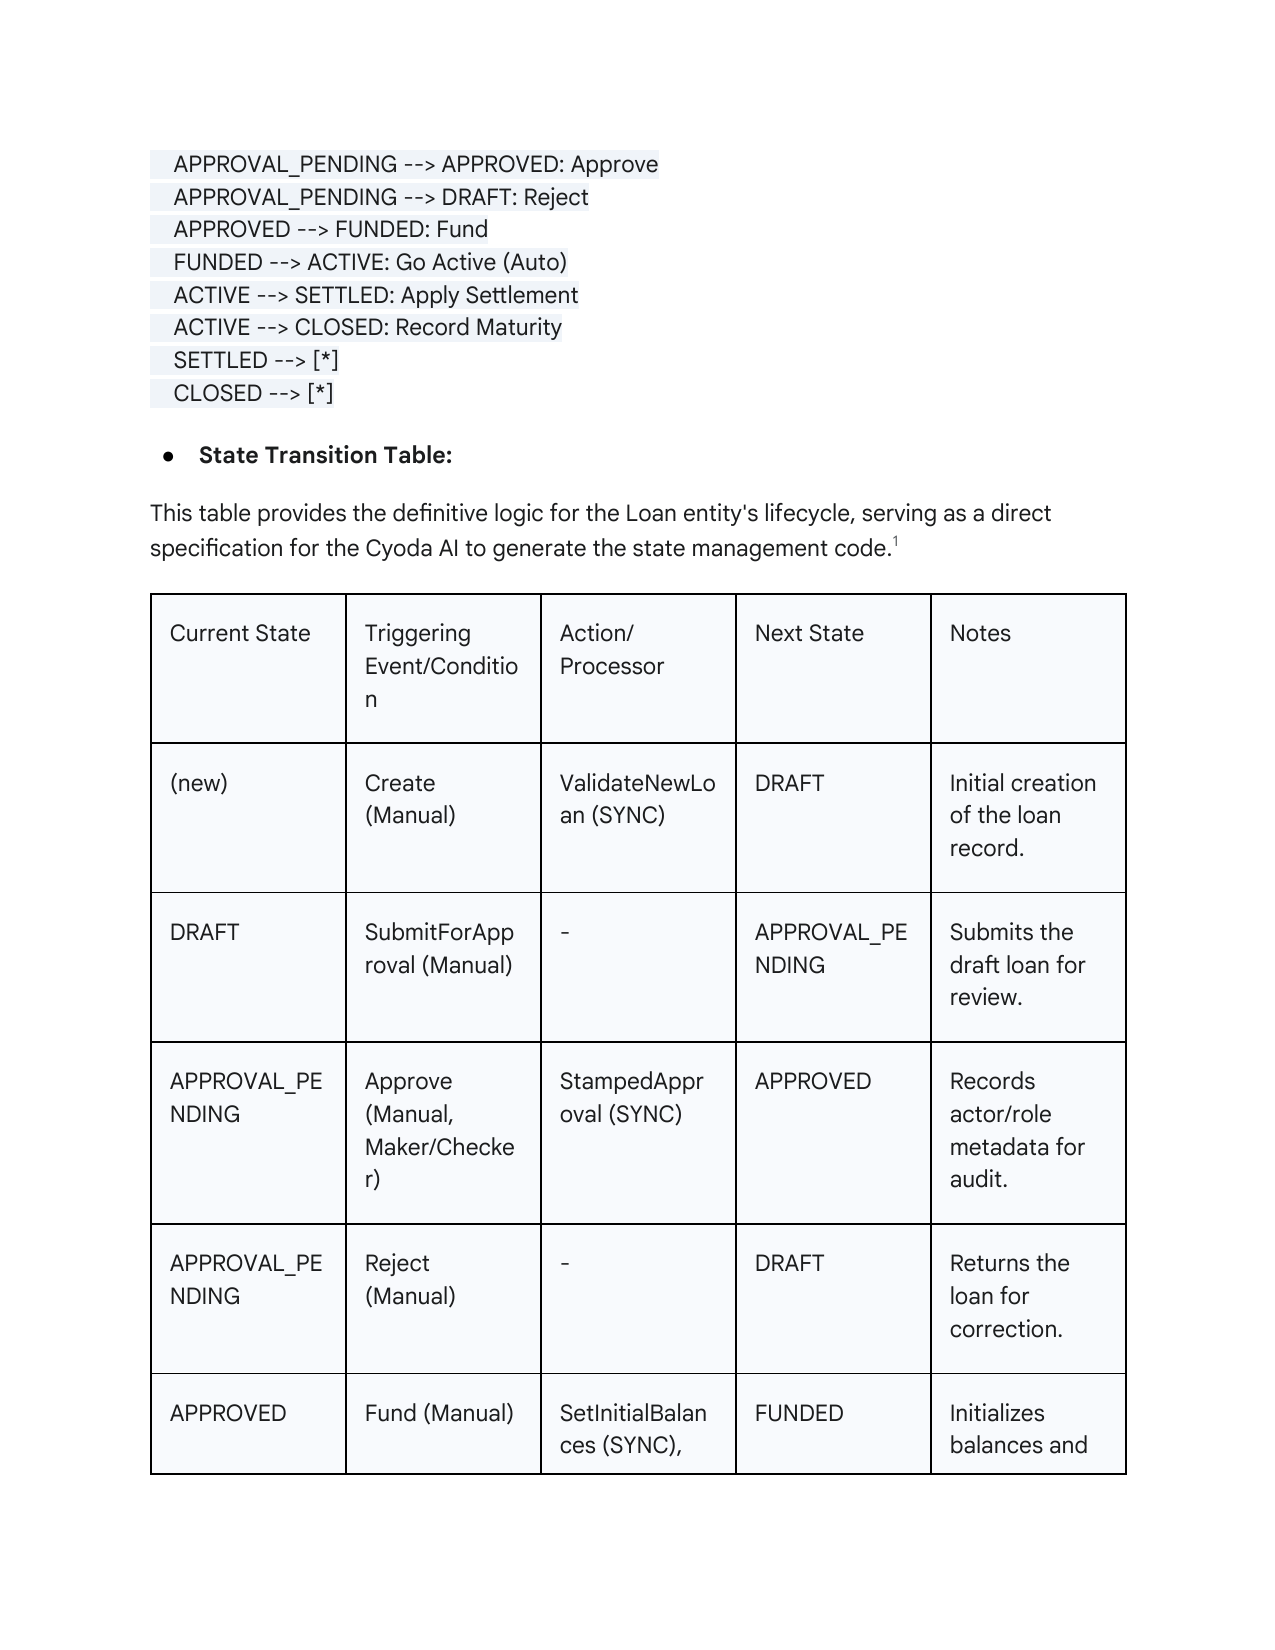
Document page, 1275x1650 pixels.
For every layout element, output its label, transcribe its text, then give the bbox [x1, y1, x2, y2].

text This table provides the definitive logic for the Loan entity's lifecycle, serving as a direct specification for the Cyoda AI to generate the state management code.1 [150, 499, 1125, 563]
table_cell Create (Manual) [347, 744, 540, 892]
table_header Current State [152, 595, 345, 742]
table_cell DRAFT [737, 1225, 930, 1372]
table_cell Approve (Manual, Maker/Checker) [347, 1043, 540, 1223]
table_cell Fund (Manual) [347, 1374, 540, 1473]
table_cell APPROVED [152, 1374, 345, 1473]
list State Transition Table: [161, 441, 1125, 470]
table_cell - [542, 893, 735, 1041]
table_cell DRAFT [152, 893, 345, 1041]
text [150, 150, 1125, 438]
table_cell DRAFT [737, 744, 930, 892]
table_cell Initial creation of the loan record. [932, 744, 1125, 892]
table_cell FUNDED [737, 1374, 930, 1473]
table_cell APPROVAL_PENDING [152, 1043, 345, 1223]
table_cell APPROVAL_PENDING [737, 893, 930, 1041]
table_cell Reject (Manual) [347, 1225, 540, 1372]
table_cell APPROVED [737, 1043, 930, 1223]
table_cell Returns the loan for correction. [932, 1225, 1125, 1372]
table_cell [542, 1374, 735, 1473]
table_cell APPROVAL_PENDING [152, 1225, 345, 1372]
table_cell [932, 1374, 1125, 1473]
table_cell Records actor/role metadata for audit. [932, 1043, 1125, 1223]
table_header Action/Processor [542, 595, 735, 742]
table_cell - [542, 1225, 735, 1372]
table_cell (new) [152, 744, 345, 892]
table_cell SubmitForApproval (Manual) [347, 893, 540, 1041]
table_header Triggering Event/Condition [347, 595, 540, 742]
table_header Next State [737, 595, 930, 742]
table_cell Submits the draft loan for review. [932, 893, 1125, 1041]
table_cell ValidateNewLoan (SYNC) [542, 744, 735, 892]
table_header Notes [932, 595, 1125, 742]
table_cell StampedApproval (SYNC) [542, 1043, 735, 1223]
